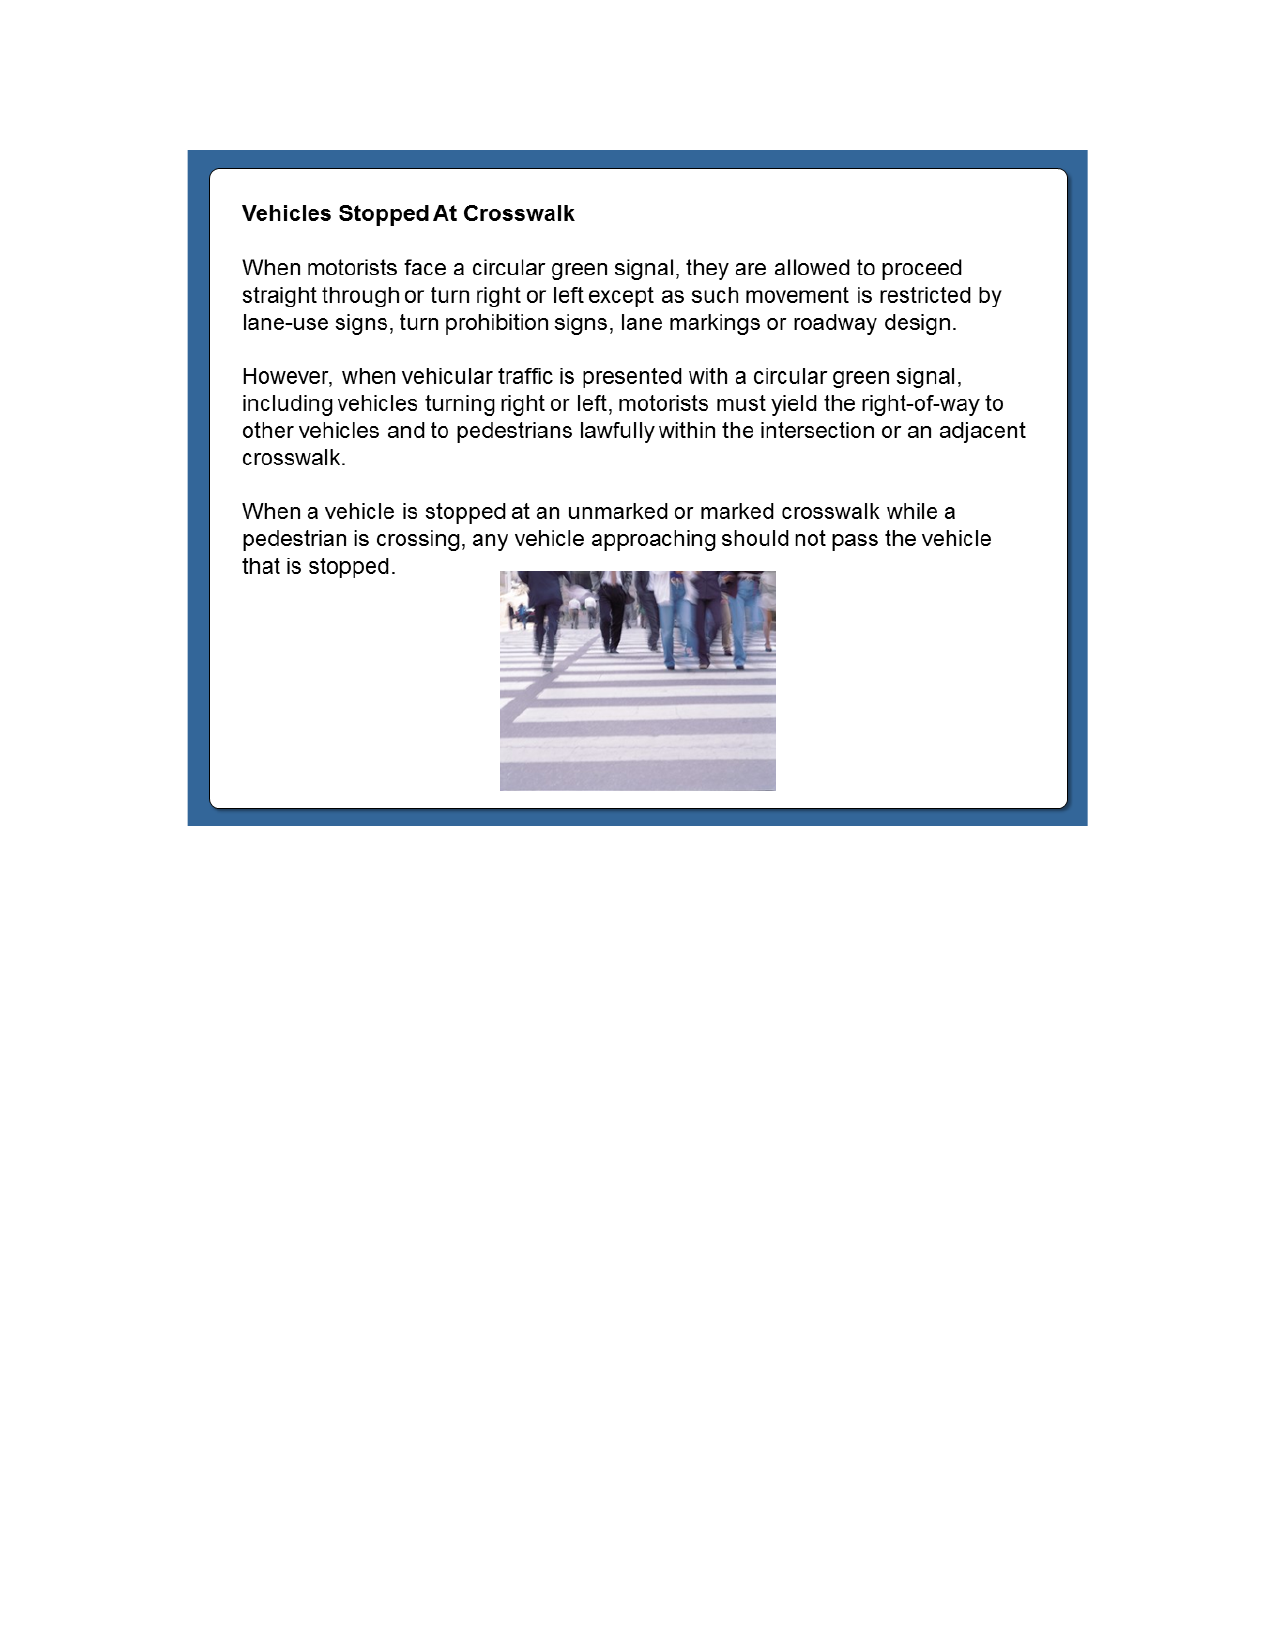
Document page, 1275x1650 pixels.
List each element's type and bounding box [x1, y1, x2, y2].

picture [187, 150, 1088, 826]
